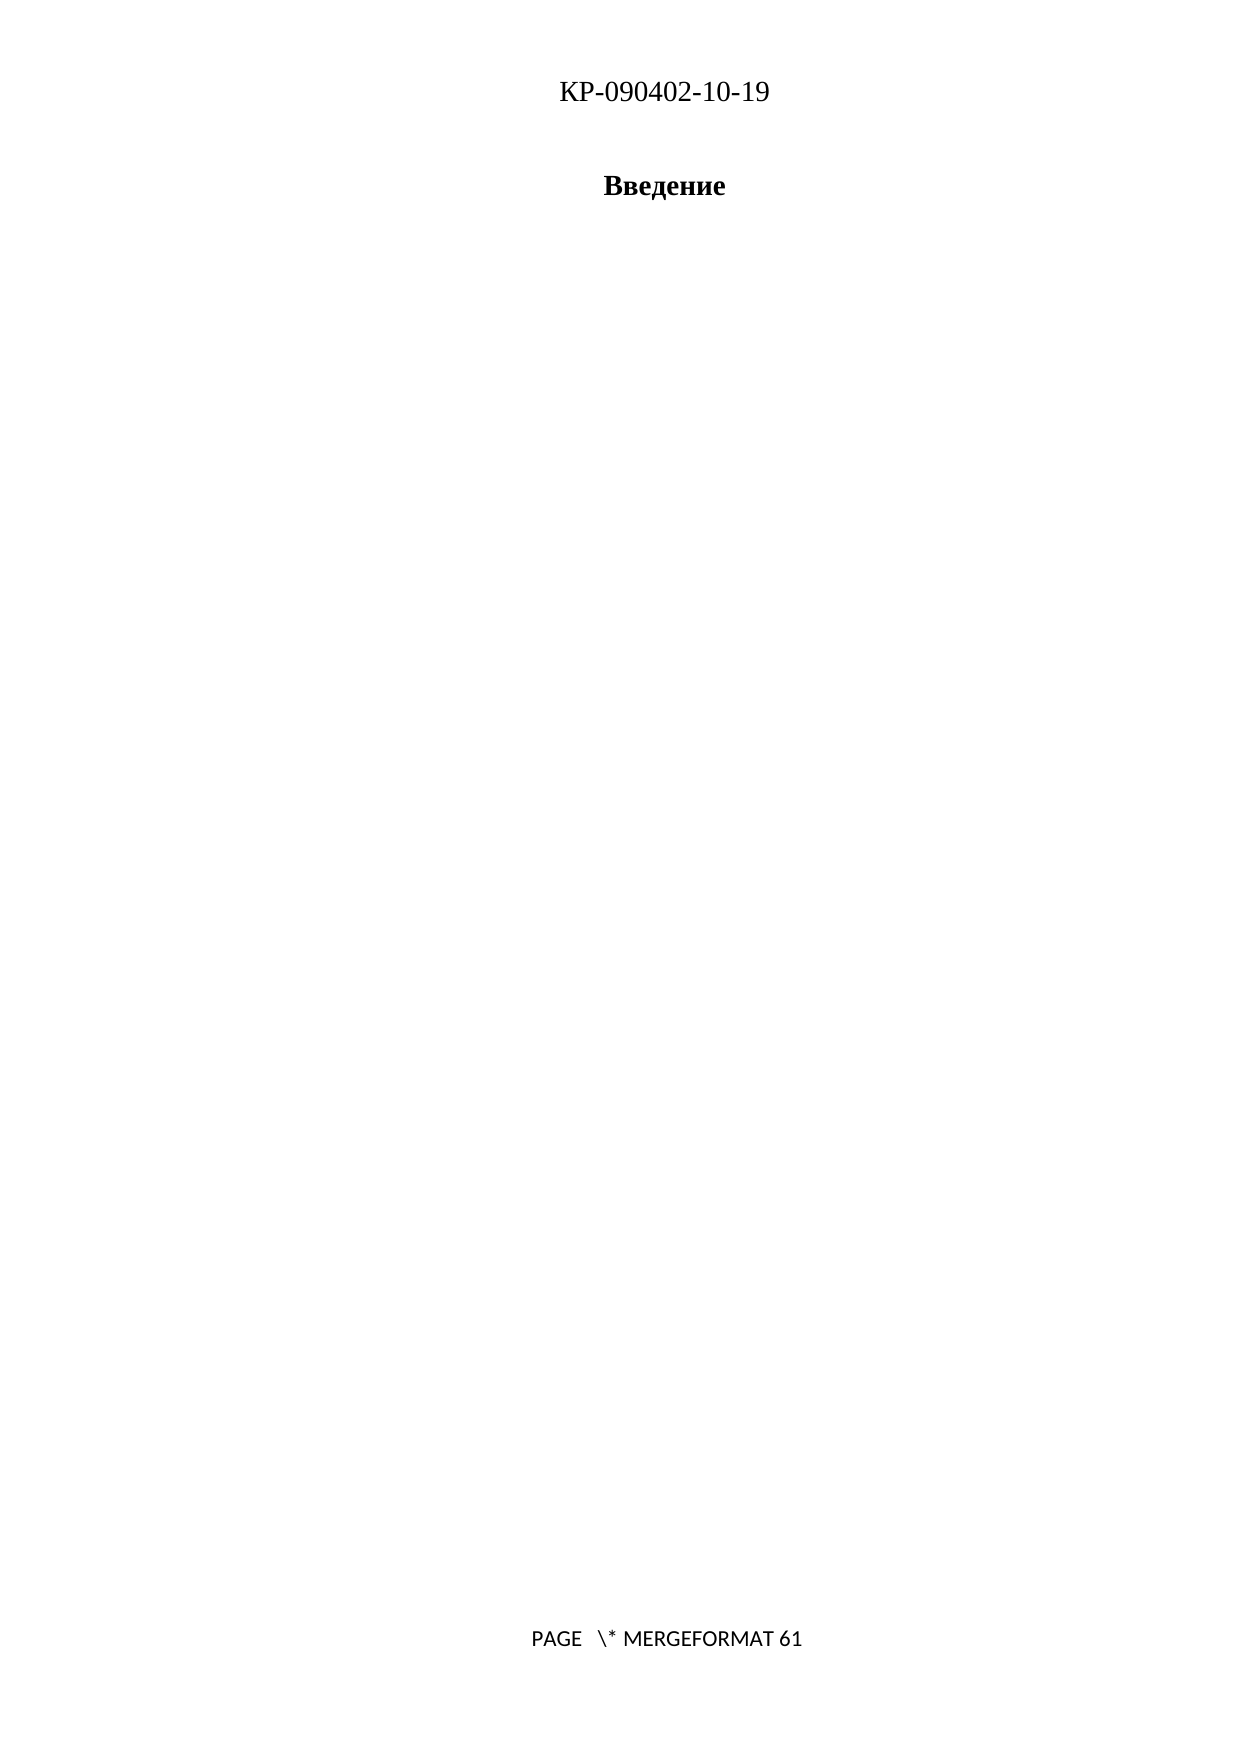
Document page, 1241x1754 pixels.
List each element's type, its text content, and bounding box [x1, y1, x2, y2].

subtitle Введение [177, 168, 1152, 202]
